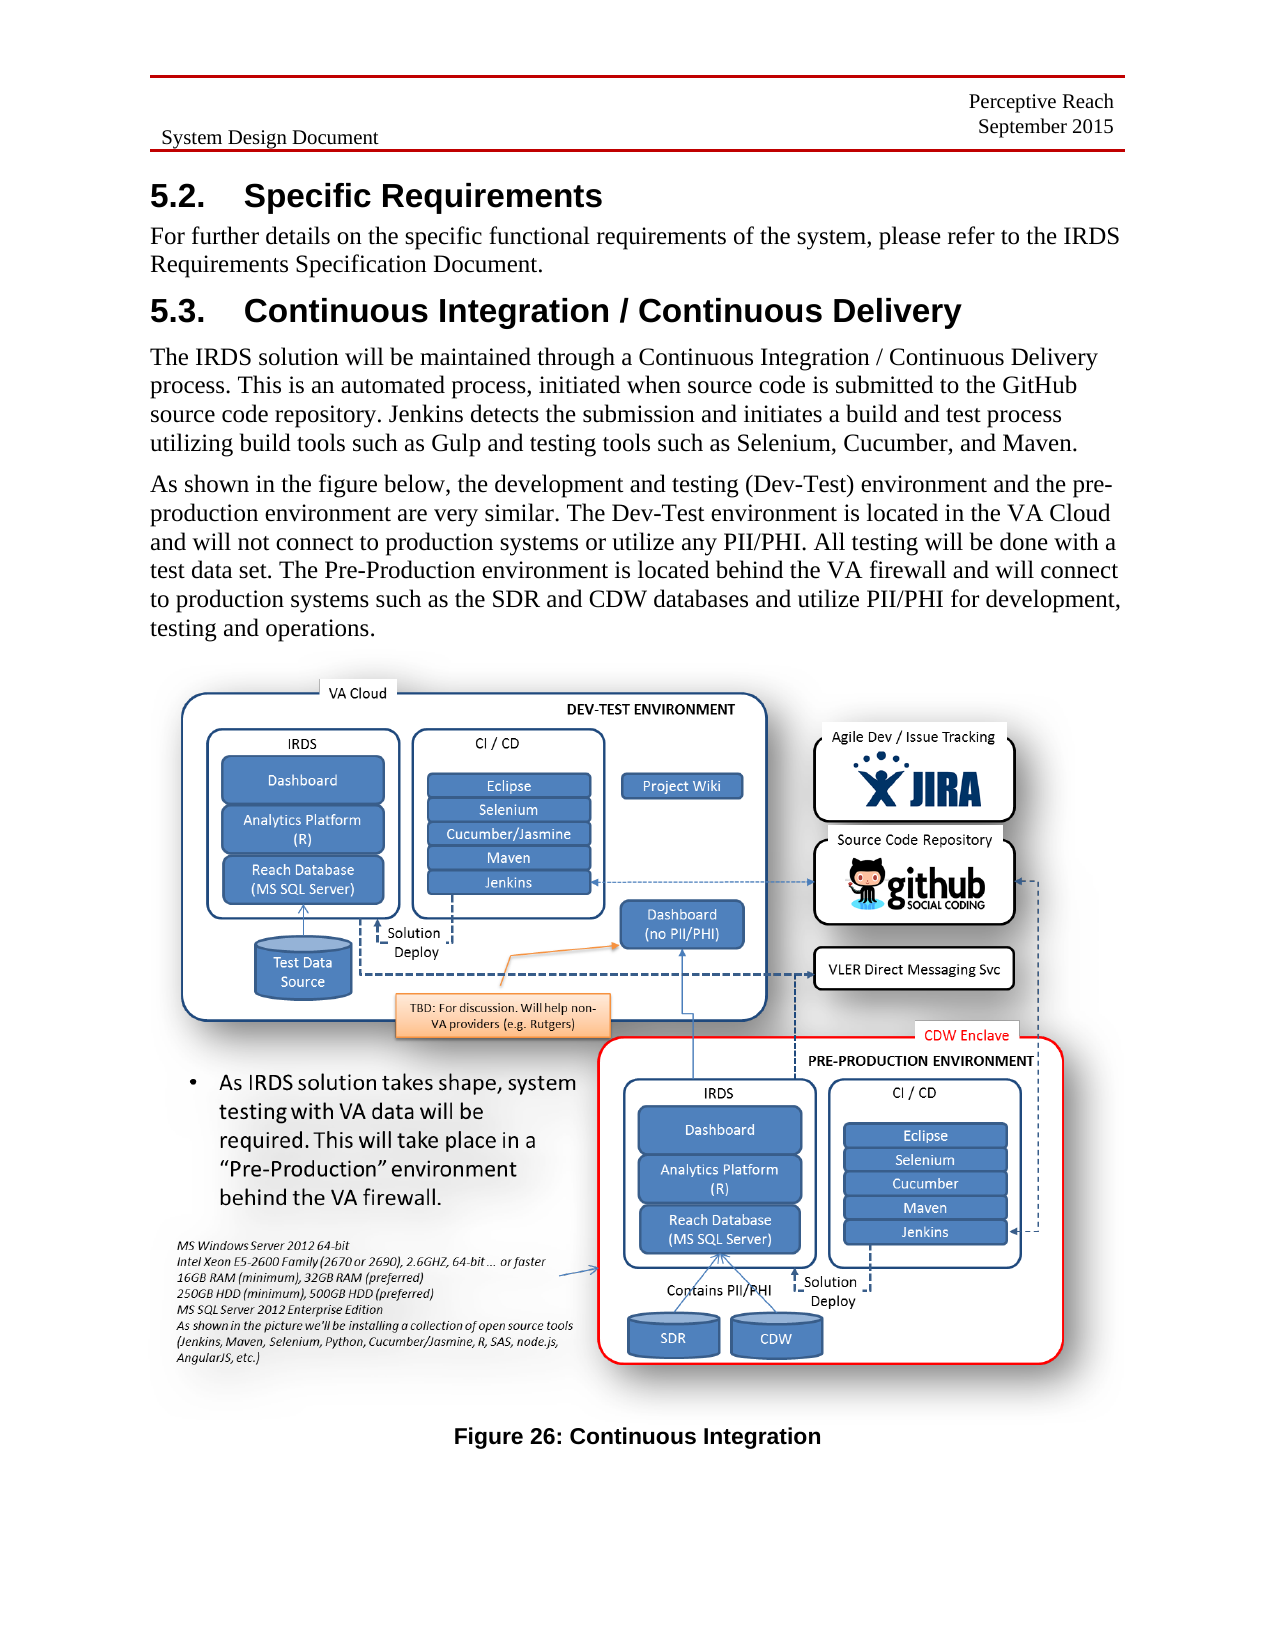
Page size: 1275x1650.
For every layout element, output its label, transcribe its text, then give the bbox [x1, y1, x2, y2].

subtitle Continuous Integration / Continuous Delivery [150, 291, 1125, 329]
text The IRDS solution will be maintained through a Continuous Integration / Continuous Delivery process. This is an automated process, initiated when source code is submitted to the GitHub source code repository. Jenkins detects the submission and initiates a build and test process utilizing build tools such as Gulp and testing tools such as Selenium, Cucumber, and Maven. [150, 342, 1125, 457]
text For further details on the specific functional requirements of the system, please refer to the IRDS Requirements Specification Document. [150, 221, 1125, 278]
subtitle Specific Requirements [150, 176, 1125, 214]
picture [167, 679, 1064, 1373]
table_cell [158, 670, 1103, 1412]
text As shown in the figure below, the development and testing (Dev-Test) environment and the pre-production environment are very similar. The Dev-Test environment is located in the VA Cloud and will not connect to production systems or utilize any PII/PHI. All testing will be done with a test data set. The Pre-Production environment is located behind the VA firewall and will connect to production systems such as the SDR and CDW databases and utilize PII/PHI for development, testing and operations. [150, 469, 1125, 642]
